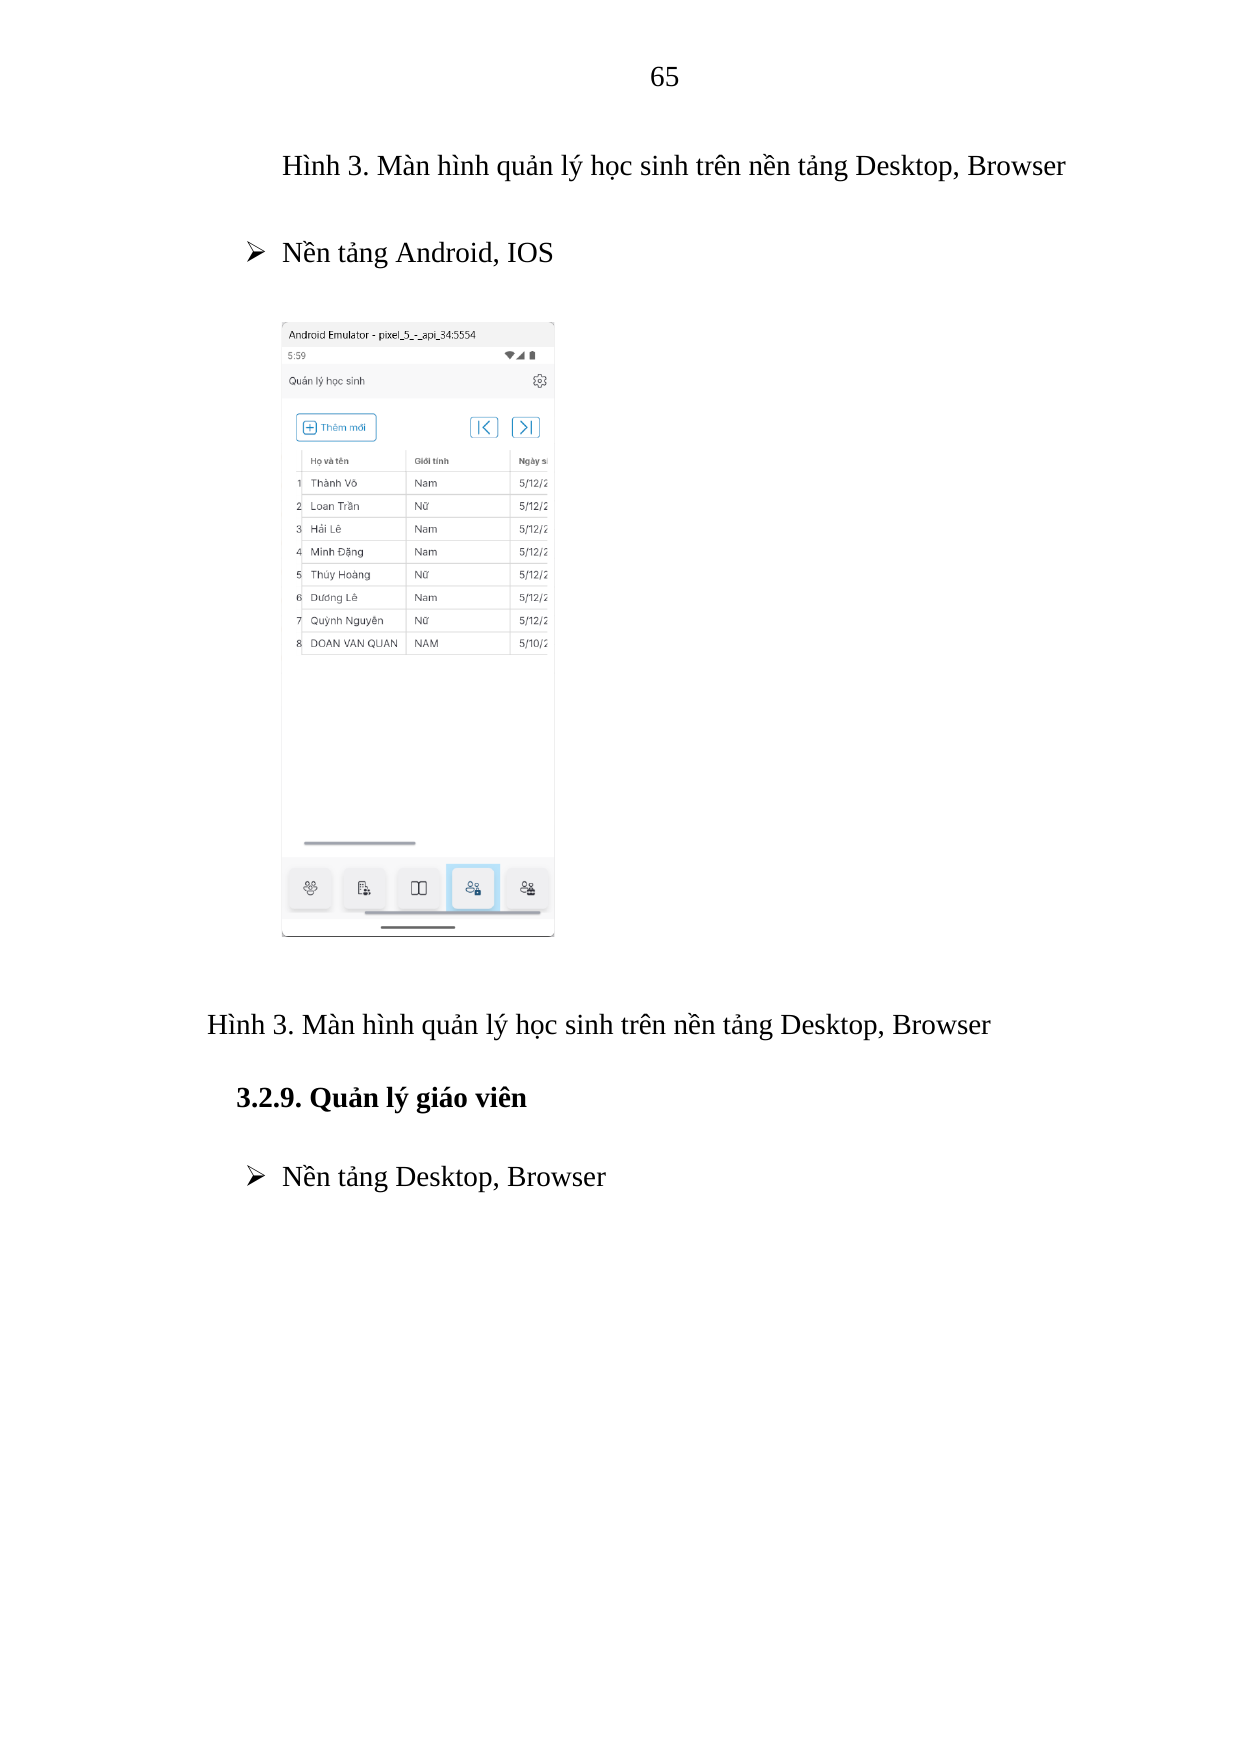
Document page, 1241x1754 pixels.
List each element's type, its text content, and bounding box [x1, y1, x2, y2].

list Nền tảng Desktop, Browser [244, 1159, 1122, 1193]
picture [281, 322, 555, 937]
list Nền tảng Android, IOS [244, 235, 1122, 268]
list Hình 3. Màn hình quản lý học sinh trên nền tảng Desktop, Browser [282, 148, 1122, 181]
text Hình 3. Màn hình quản lý học sinh trên nền tảng Desktop, Browser [207, 1007, 1122, 1041]
subtitle Quản lý giáo viên [177, 1080, 1122, 1113]
